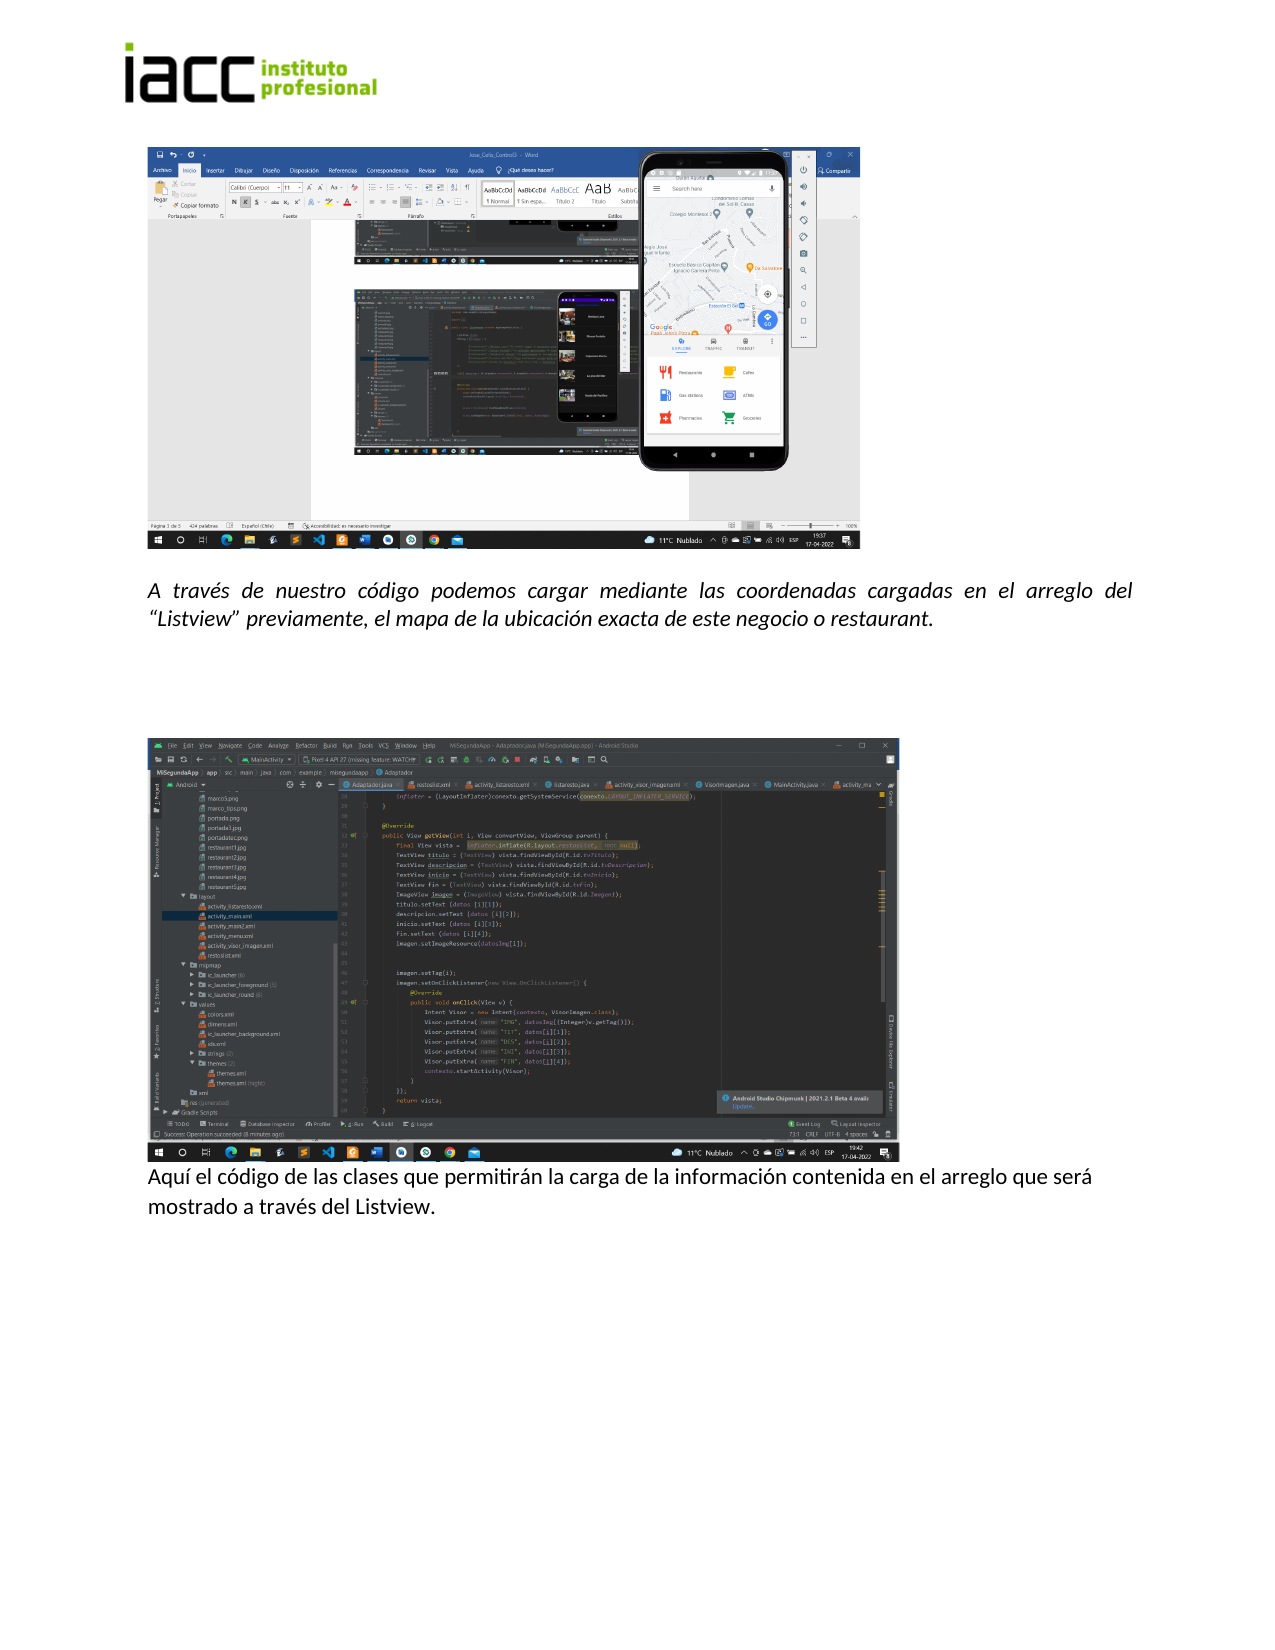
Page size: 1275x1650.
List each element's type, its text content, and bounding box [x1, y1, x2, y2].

text Aquí el código de las clases que permitirán la carga de la información contenida en el arreglo que será mostrado a través del Listview. [148, 1162, 1137, 1220]
picture [147, 738, 900, 1162]
picture [147, 147, 861, 549]
text A través de nuestro código podemos cargar mediante las coordenadas cargadas en el arreglo del “Listview” previamente, el mapa de la ubicación exacta de este negocio o restaurant. [148, 577, 1137, 633]
picture [0, 0, 1275, 126]
